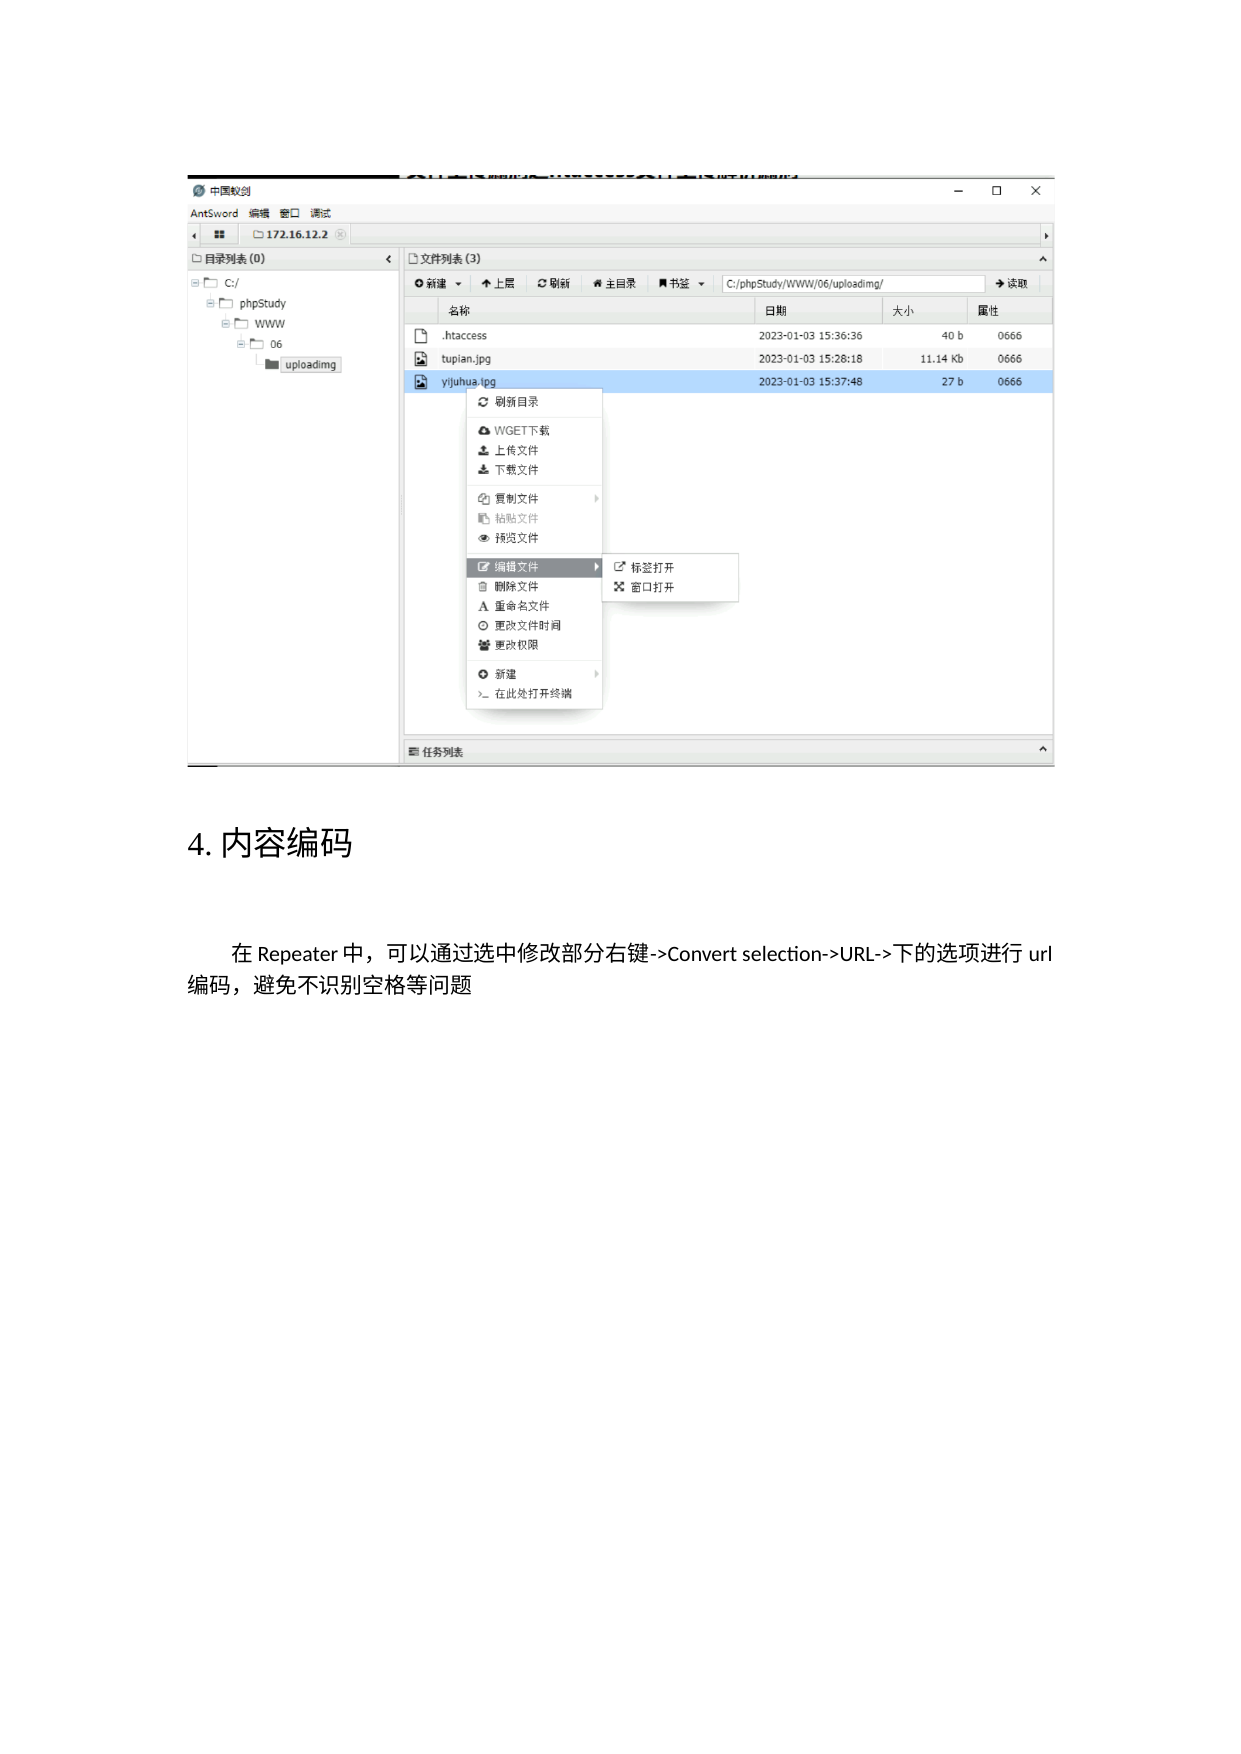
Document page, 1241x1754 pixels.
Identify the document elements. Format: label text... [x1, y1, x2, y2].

subtitle 内容编码 [187, 809, 1053, 874]
picture [187, 175, 1055, 767]
list 在Repeater中，可以通过选中修改部分右键->Convert selection->URL->下的选项进行url编码，避免不识别空格等问题 [187, 935, 1053, 1000]
